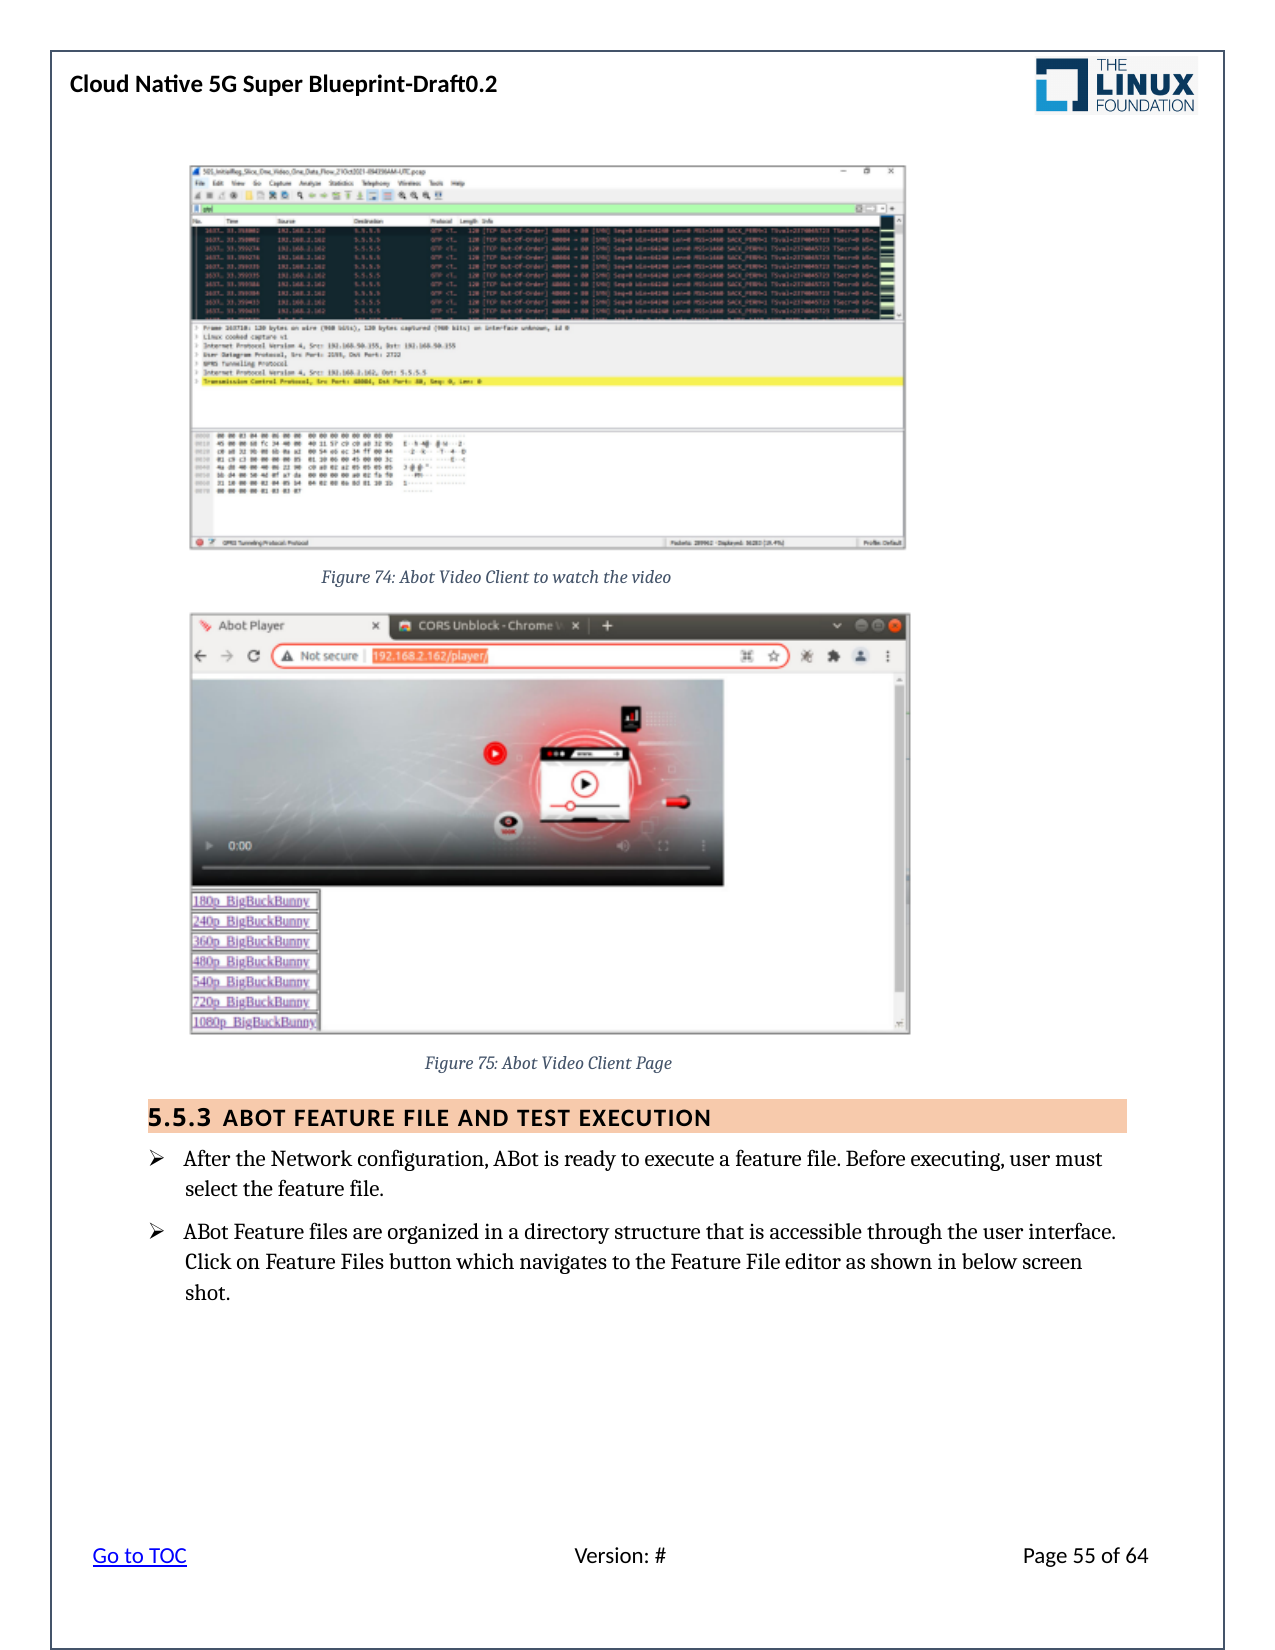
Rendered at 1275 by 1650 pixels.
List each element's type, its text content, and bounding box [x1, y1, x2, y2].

picture [185, 609, 917, 1041]
text Figure 74: Abot Video Client to watch the video [148, 567, 1127, 588]
list After the Network configuration, ABot is ready to execute a feature file. Before executing, user must select the feature file. [148, 1146, 1127, 1202]
list ABot Feature files are organized in a directory structure that is accessible through the user interface. Click on Feature Files button which navigates to the Feature File editor as shown in below screen shot. [148, 1219, 1127, 1306]
text Abot Feature File and Test Execution [148, 1099, 1127, 1133]
text Figure 75: Abot Video Client Page [148, 1053, 1127, 1074]
picture [1034, 56, 1199, 115]
picture [185, 162, 911, 555]
